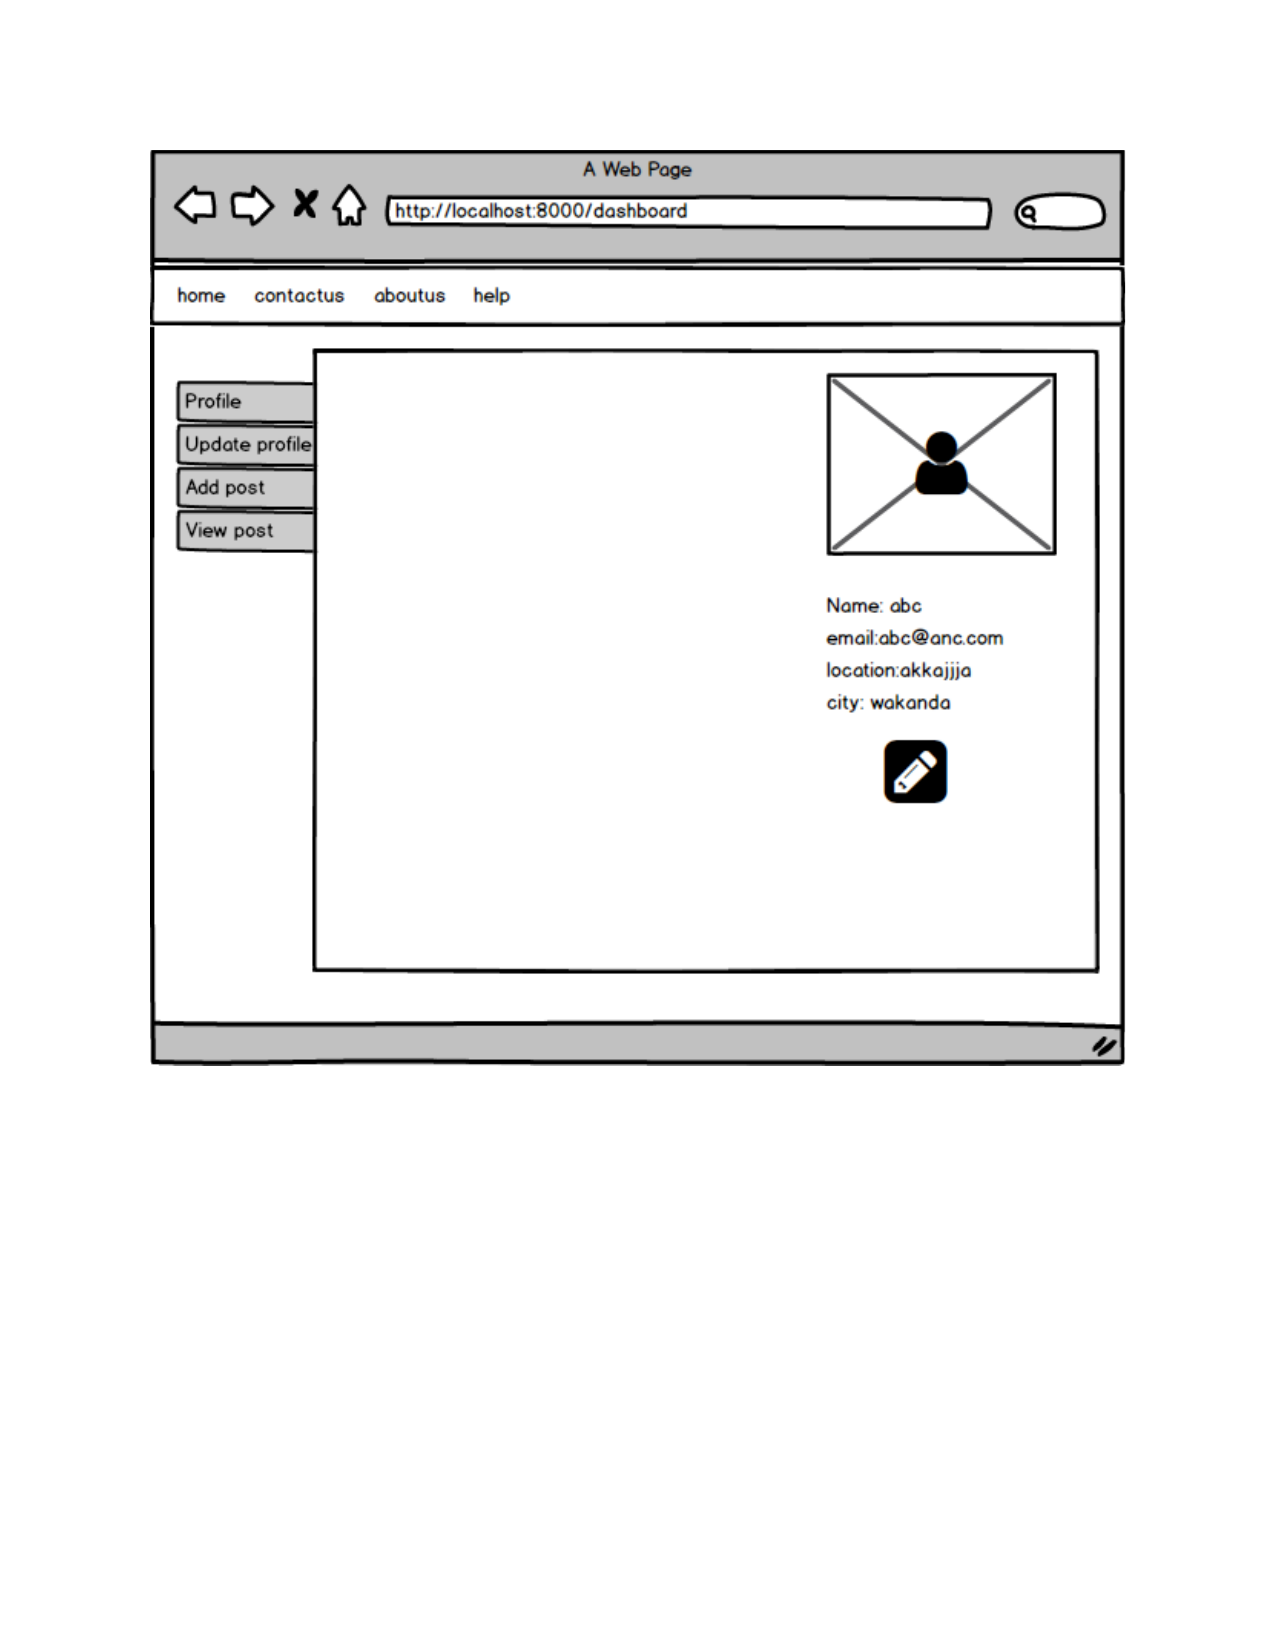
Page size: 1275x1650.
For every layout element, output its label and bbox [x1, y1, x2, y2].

picture [150, 150, 1125, 1066]
